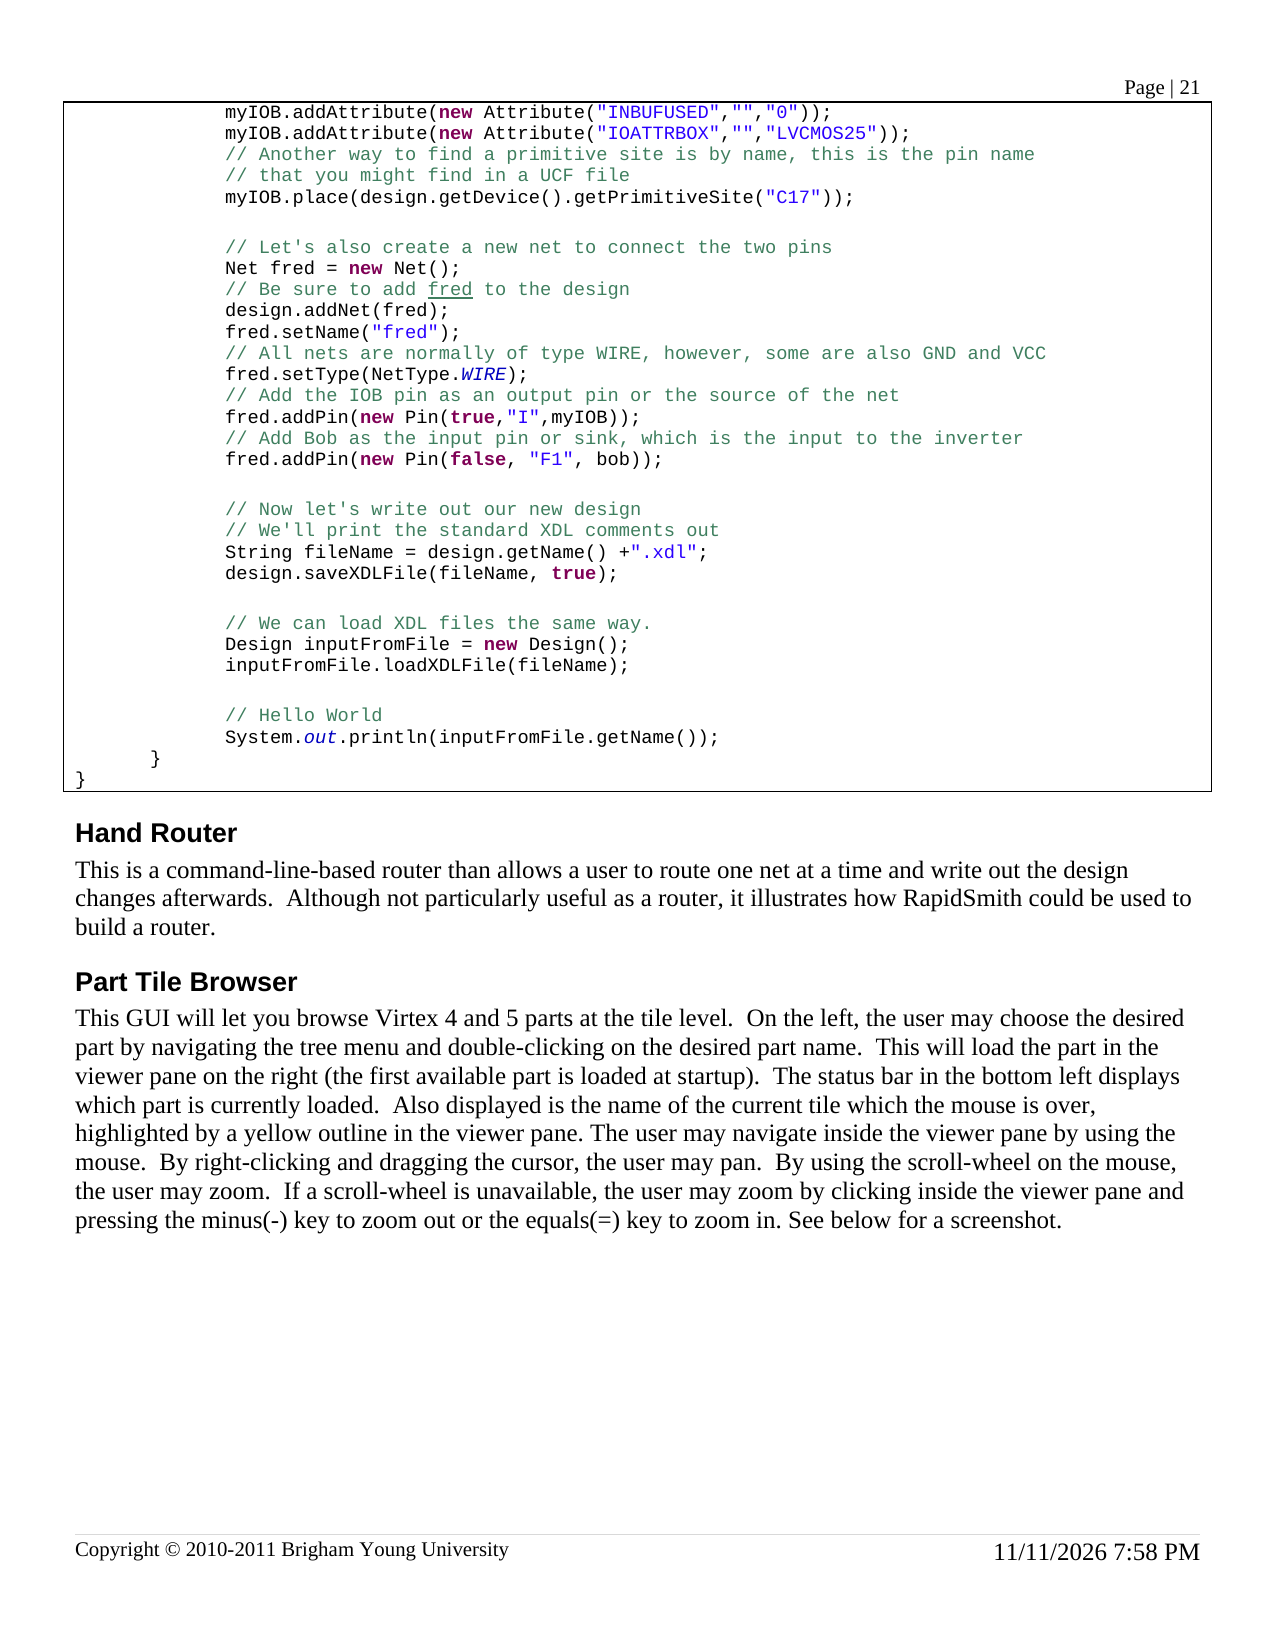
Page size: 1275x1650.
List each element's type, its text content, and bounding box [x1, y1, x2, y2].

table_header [64, 103, 1211, 791]
text This GUI will let you browse Virtex 4 and 5 parts at the tile level. On the left, the user may choose the desired part by navigating the tree menu and double-clicking on the desired part name. This will load the part in the viewer pane on the right (the first available part is loaded at startup). The status bar in the bottom left displays which part is currently loaded. Also displayed is the name of the current tile which the mouse is over, highlighted by a yellow outline in the viewer pane. The user may navigate inside the viewer pane by using the mouse. By right-clicking and dragging the cursor, the user may pan. By using the scroll-wheel on the mouse, the user may zoom. If a scroll-wheel is unavailable, the user may zoom by clicking inside the viewer pane and pressing the minus(-) key to zoom out or the equals(=) key to zoom in. See below for a screenshot. [75, 1003, 1200, 1233]
subtitle Part Tile Browser [75, 966, 1200, 997]
subtitle Hand Router [75, 817, 1200, 848]
text This is a command-line-based router than allows a user to route one net at a time and write out the design changes afterwards. Although not particularly useful as a router, it illustrates how RapidSmith could be used to build a router. [75, 855, 1200, 941]
